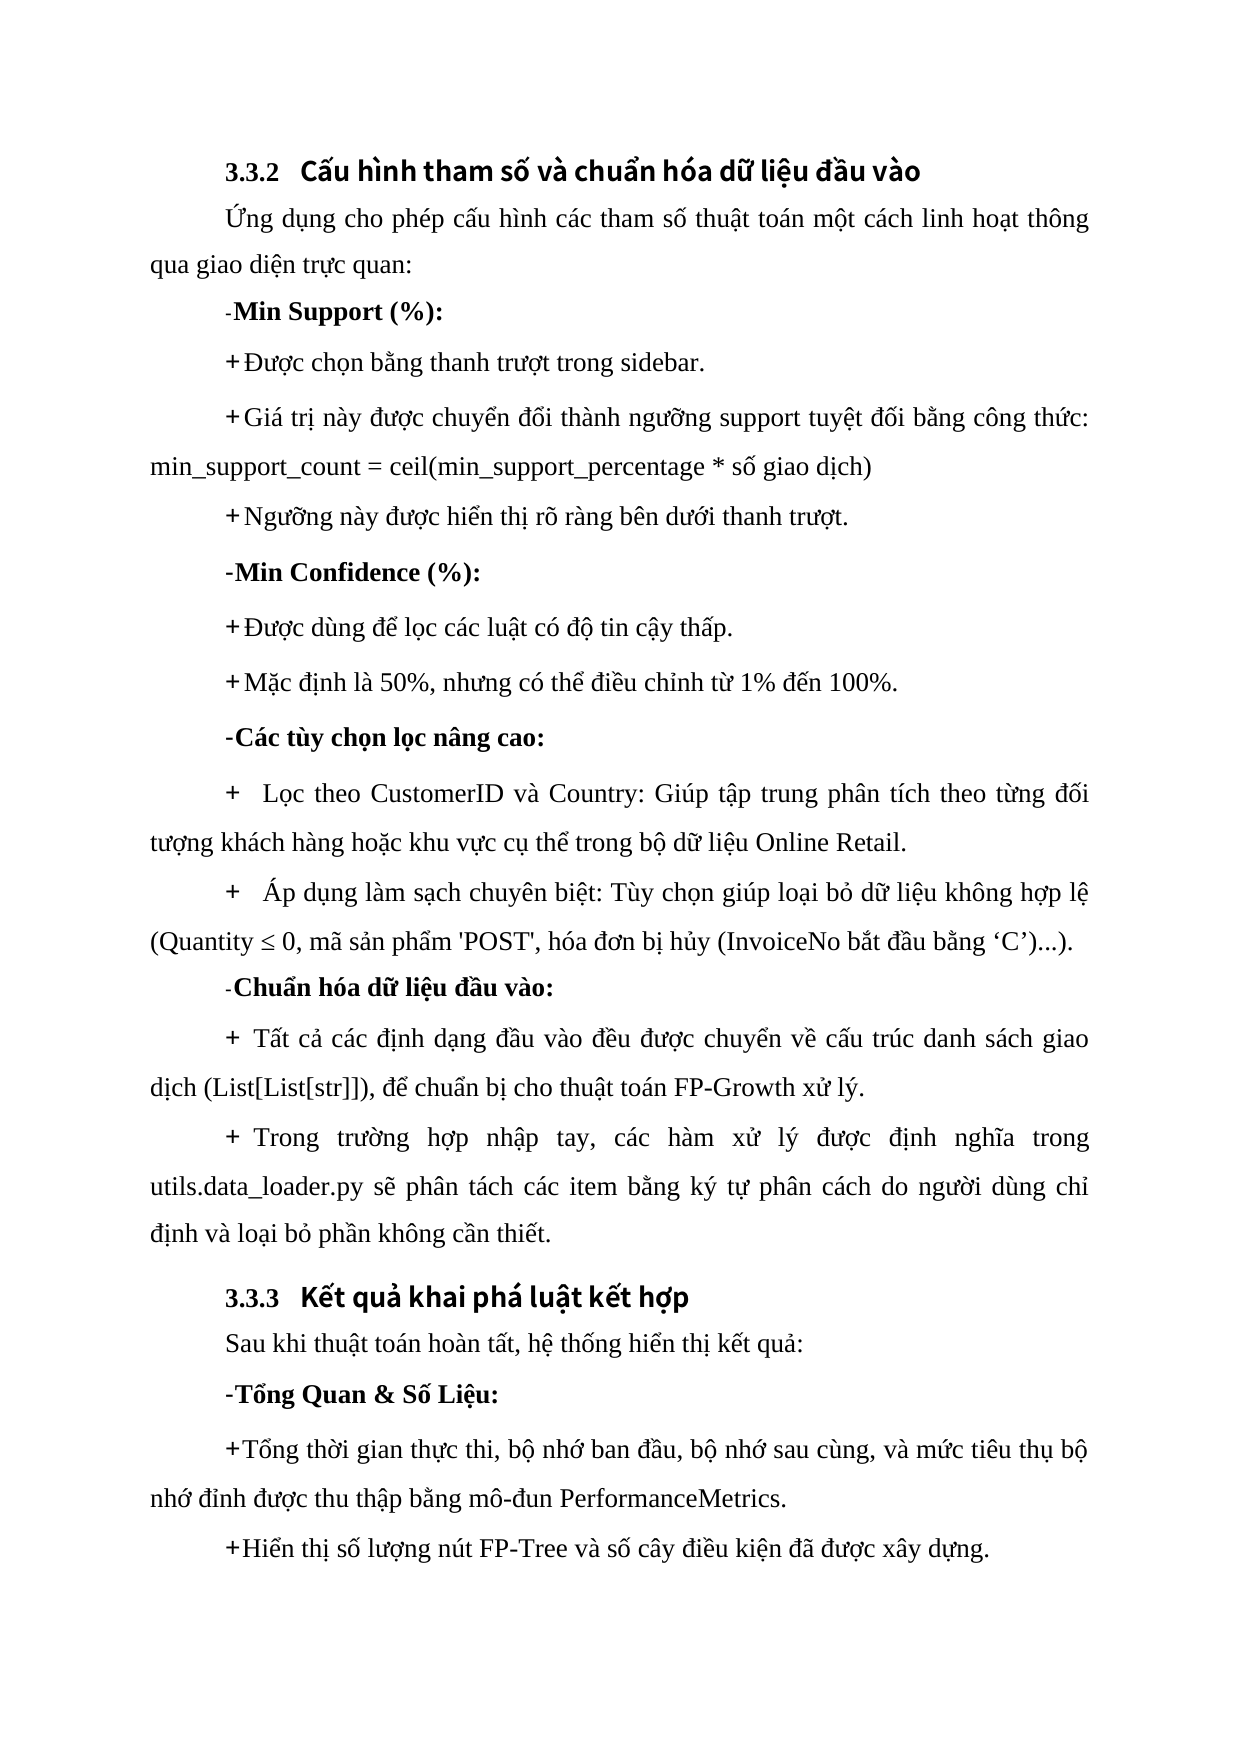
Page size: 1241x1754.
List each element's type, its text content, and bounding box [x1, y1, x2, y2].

text Ứng dụng cho phép cấu hình các tham số thuật toán một cách linh hoạt thông qua giao diện trực quan: [150, 202, 1090, 279]
list Trong trường hợp nhập tay, các hàm xử lý được định nghĩa trong utils.data_loader.py sẽ phân tách các item bằng ký tự phân cách do người dùng chỉ định và loại bỏ phần không cần thiết. [150, 1118, 1090, 1248]
list Min Support (%): [150, 295, 1090, 327]
list Mặc định là 50%, nhưng có thể điều chỉnh từ 1% đến 100%. [150, 663, 1090, 699]
list Tổng thời gian thực thi, bộ nhớ ban đầu, bộ nhớ sau cùng, và mức tiêu thụ bộ nhớ đỉnh được thu thập bằng mô-đun PerformanceMetrics. [150, 1429, 1090, 1513]
list Ngưỡng này được hiển thị rõ ràng bên dưới thanh trượt. [150, 497, 1090, 533]
list Tổng Quan & Số Liệu: [150, 1374, 1090, 1411]
subtitle Kết quả khai phá luật kết hợp [225, 1276, 1090, 1315]
list Tất cả các định dạng đầu vào đều được chuyển về cấu trúc danh sách giao dịch (List[List[str]]), để chuẩn bị cho thuật toán FP-Growth xử lý. [150, 1018, 1090, 1102]
list Lọc theo CustomerID và Country: Giúp tập trung phân tích theo từng đối tượng khách hàng hoặc khu vực cụ thể trong bộ dữ liệu Online Retail. [150, 773, 1090, 857]
list Áp dụng làm sạch chuyên biệt: Tùy chọn giúp loại bỏ dữ liệu không hợp lệ (Quantity ≤ 0, mã sản phẩm 'POST', hóa đơn bị hủy (InvoiceNo bắt đầu bằng ‘C’)...). [150, 872, 1090, 956]
list Hiển thị số lượng nút FP-Tree và số cây điều kiện đã được xây dựng. [150, 1529, 1090, 1566]
list Min Confidence (%): [150, 552, 1090, 589]
text Sau khi thuật toán hoàn tất, hệ thống hiển thị kết quả: [150, 1328, 1090, 1359]
list Được dùng để lọc các luật có độ tin cậy thấp. [150, 607, 1090, 644]
list Giá trị này được chuyển đổi thành ngưỡng support tuyệt đối bằng công thức: min_support_count = ceil(min_support_percentage * số giao dịch) [150, 398, 1090, 481]
list Các tùy chọn lọc nâng cao: [150, 718, 1090, 755]
list Chuẩn hóa dữ liệu đầu vào: [150, 971, 1090, 1003]
list Được chọn bằng thanh trượt trong sidebar. [150, 342, 1090, 379]
subtitle Cấu hình tham số và chuẩn hóa dữ liệu đầu vào [225, 150, 1090, 189]
